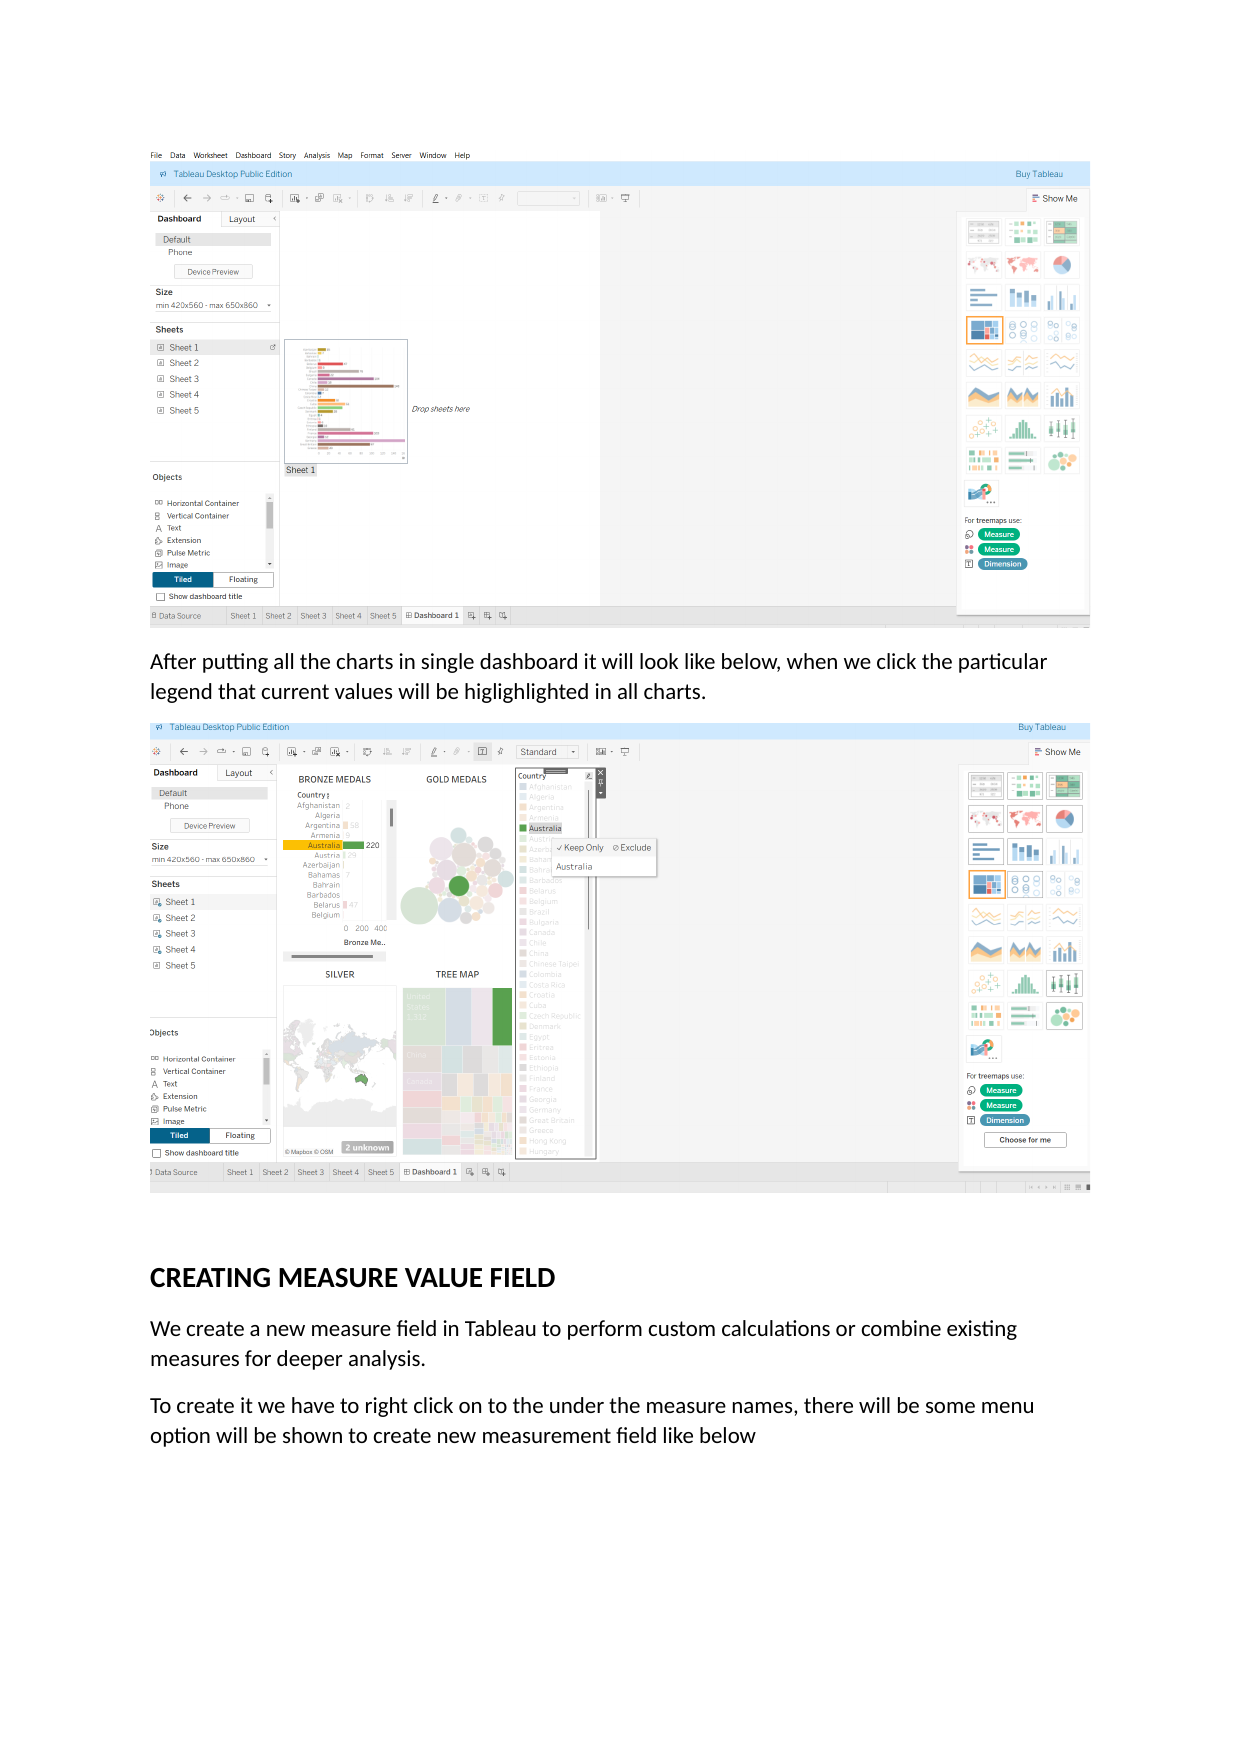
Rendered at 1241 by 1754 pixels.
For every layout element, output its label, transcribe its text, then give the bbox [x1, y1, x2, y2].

picture [150, 723, 1091, 1193]
text CREATING MEASURE VALUE FIELD [150, 1259, 1090, 1294]
text To create it we have to right click on to the under the measure names, there will be some menu option will be shown to create new measurement field like below [150, 1391, 1090, 1449]
text After putting all the charts in single dashboard it will look like below, when we click the particular legend that current values will be higlighlighted in all charts. [150, 647, 1090, 705]
picture [150, 150, 1091, 628]
text We create a new measure field in Tableau to perform custom calculations or combine existing measures for deeper analysis. [150, 1314, 1090, 1372]
